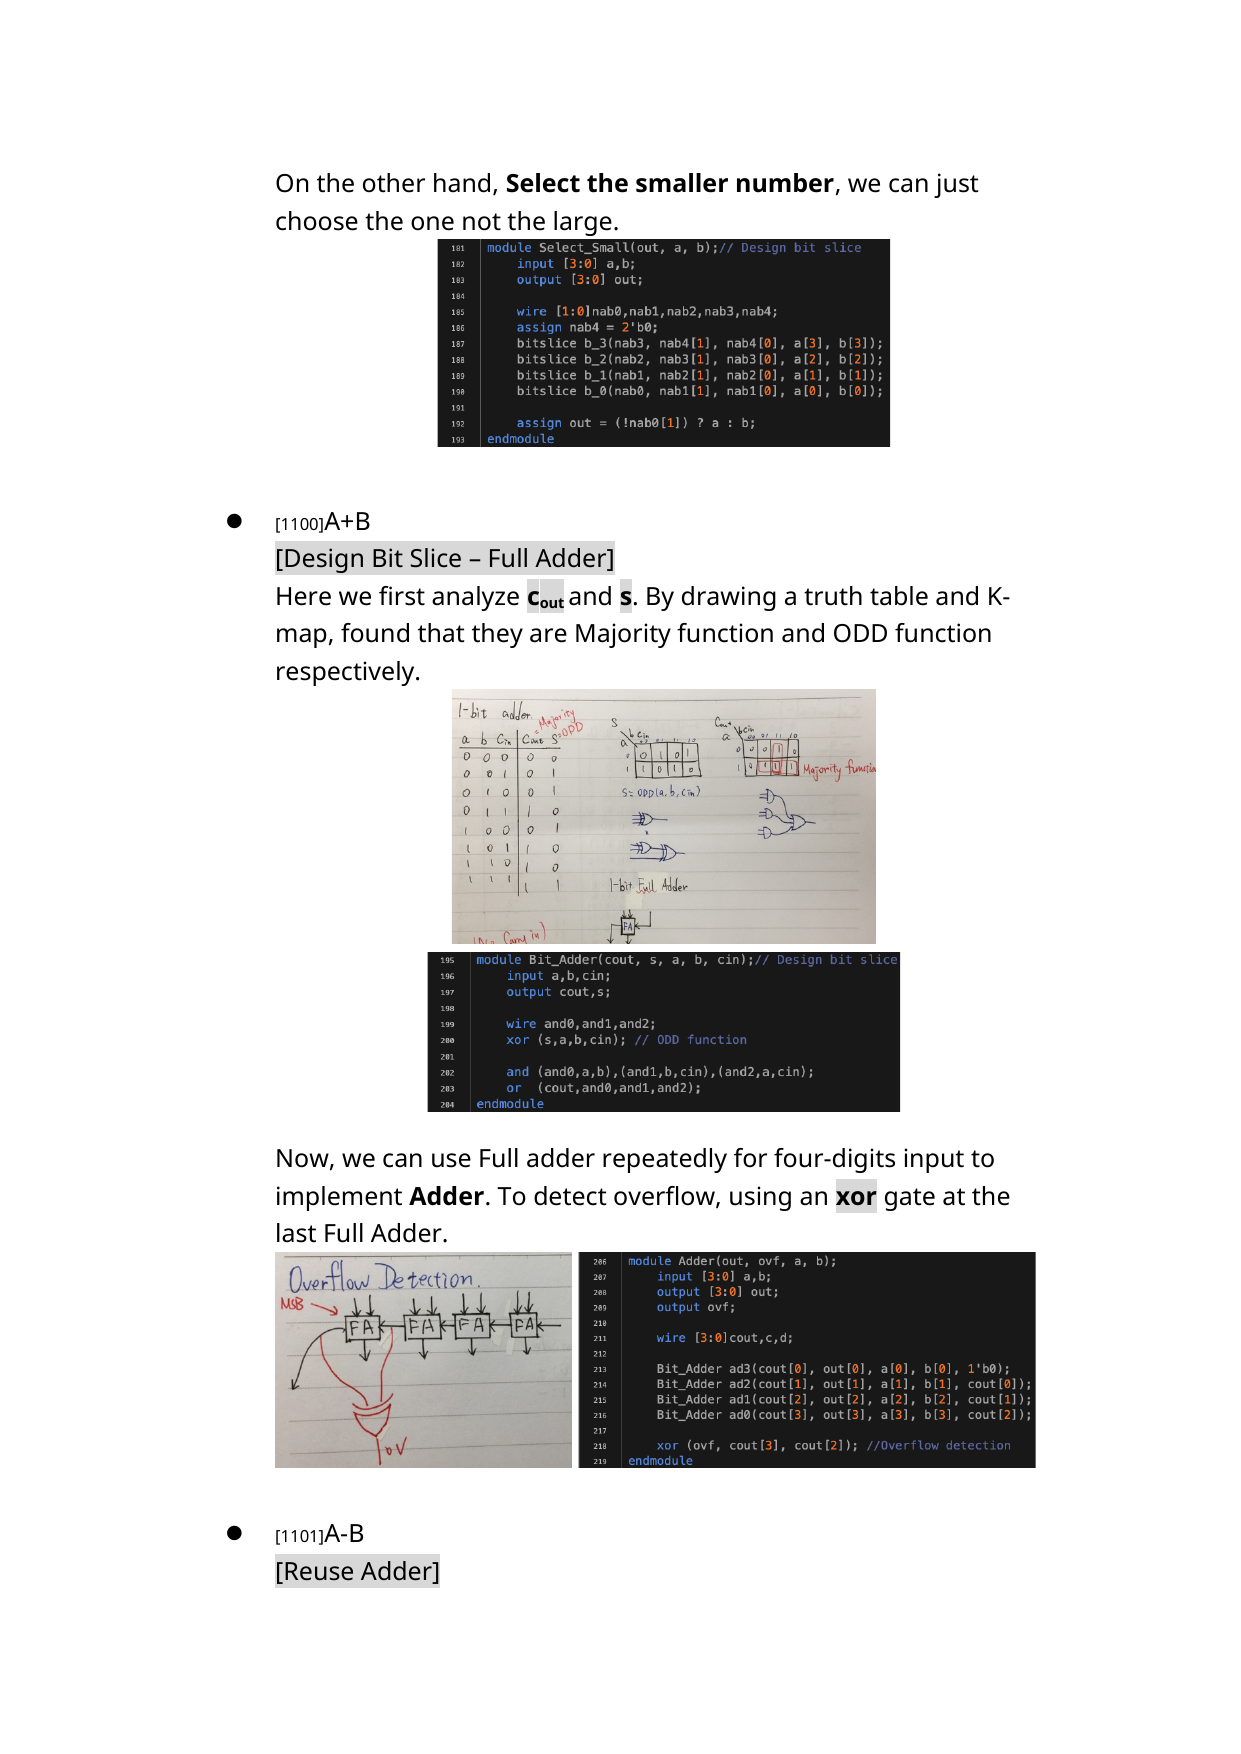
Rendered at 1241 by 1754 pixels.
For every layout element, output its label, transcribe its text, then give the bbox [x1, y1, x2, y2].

list On the other hand, Select the smaller number, we can just choose the one not the large. [275, 164, 1053, 239]
picture [451, 689, 876, 944]
list Here we first analyze cout and s. By drawing a truth table and K-map, found that they are Majority function and ODD function respectively. [275, 577, 1053, 689]
picture [427, 952, 901, 1112]
picture [275, 1252, 572, 1468]
list [Design Bit Slice – Full Adder] [275, 539, 1053, 577]
list [Reuse Adder] [275, 1552, 1053, 1589]
picture [578, 1252, 1036, 1468]
list [1101]A-B [225, 1514, 1053, 1552]
list Now, we can use Full adder repeatedly for four-digits input to implement Adder. To detect overflow, using an xor gate at the last Full Adder. [275, 1139, 1053, 1252]
list [1100]A+B [225, 502, 1053, 539]
picture [437, 239, 891, 447]
